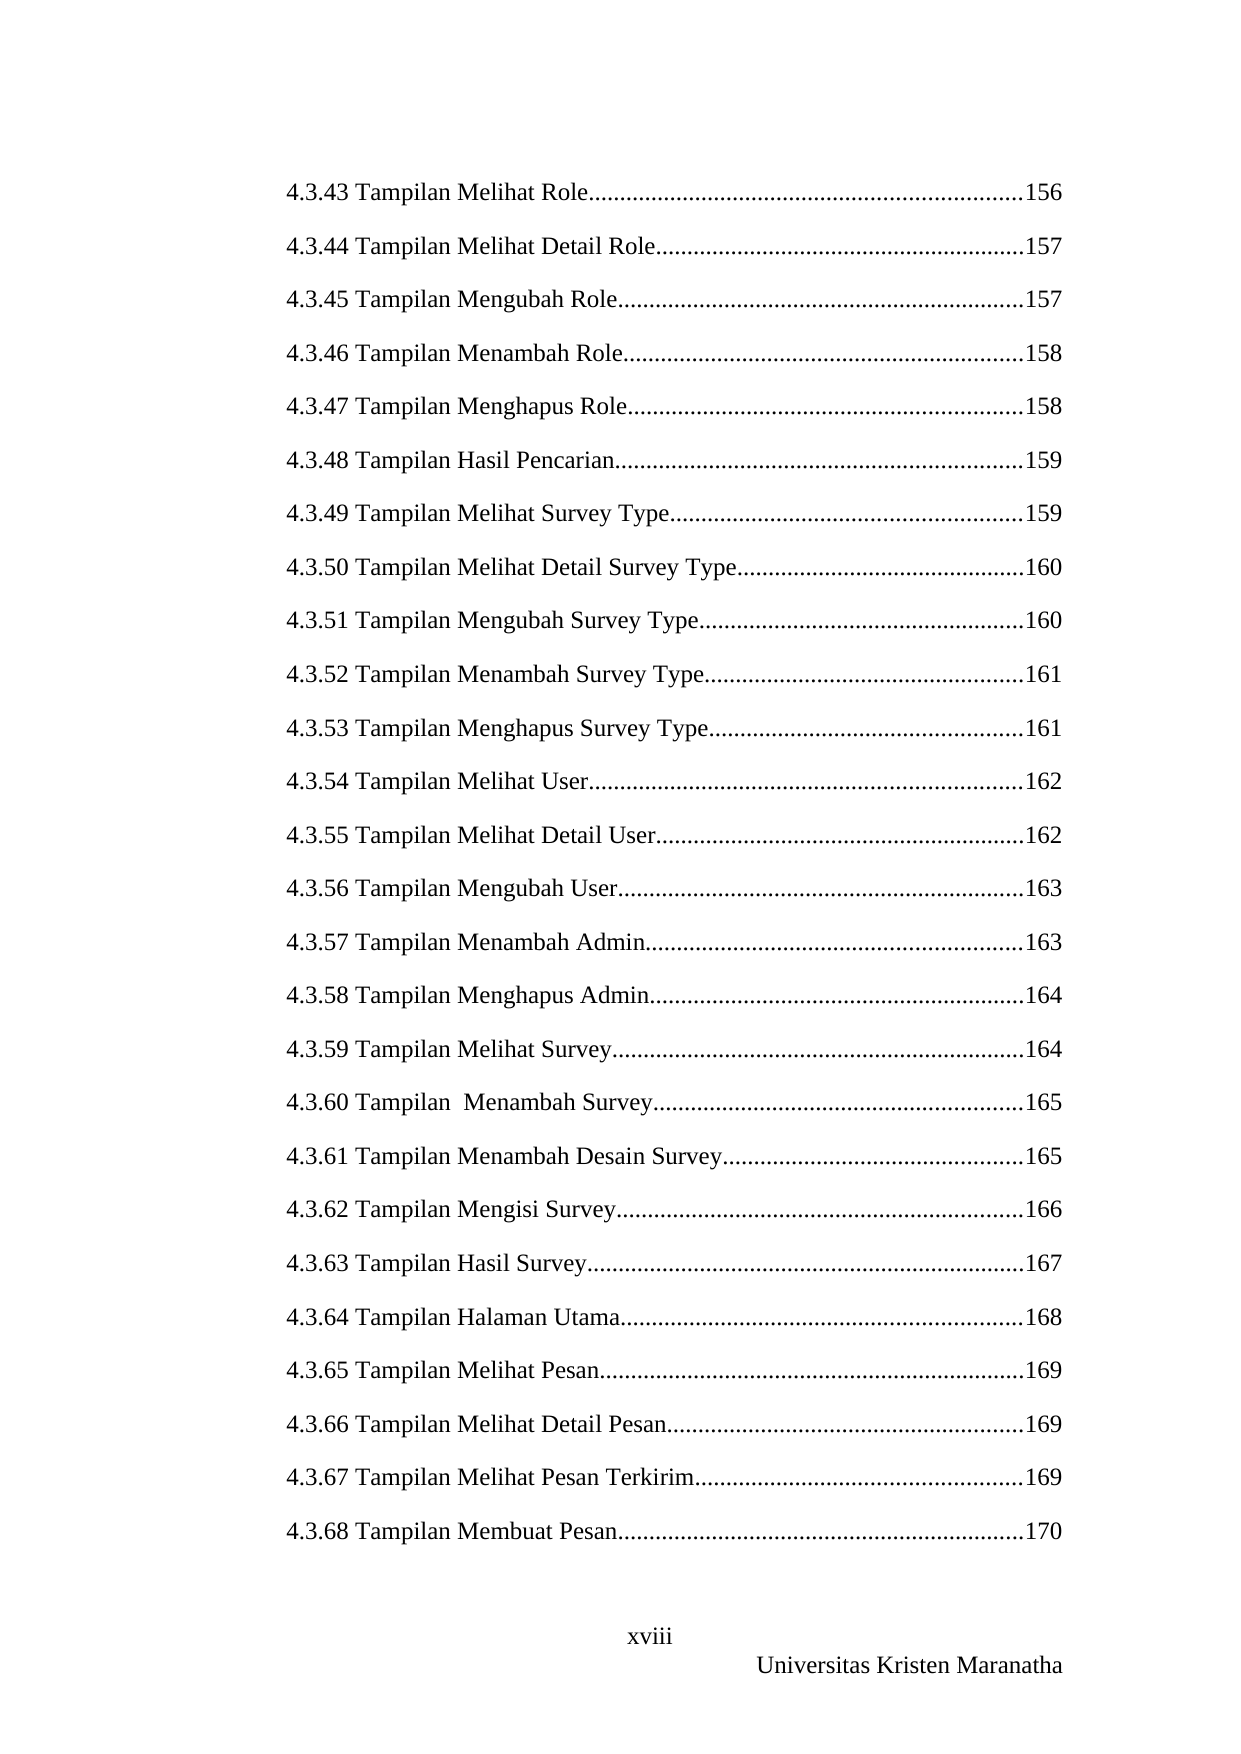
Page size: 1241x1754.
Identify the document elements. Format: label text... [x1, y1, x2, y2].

text 4.3.60 Tampilan Menambah Survey 165 [286, 1087, 1063, 1116]
text 4.3.67 Tampilan Melihat Pesan Terkirim 169 [286, 1462, 1063, 1491]
text 4.3.51 Tampilan Mengubah Survey Type 160 [286, 606, 1063, 634]
text 4.3.46 Tampilan Menambah Role 158 [286, 338, 1063, 367]
text 4.3.63 Tampilan Hasil Survey 167 [286, 1248, 1063, 1277]
text 4.3.56 Tampilan Mengubah User 163 [286, 873, 1063, 902]
text 4.3.52 Tampilan Menambah Survey Type 161 [286, 659, 1063, 688]
text 4.3.54 Tampilan Melihat User 162 [286, 766, 1063, 795]
text 4.3.45 Tampilan Mengubah Role 157 [286, 284, 1063, 313]
text 4.3.62 Tampilan Mengisi Survey 166 [286, 1194, 1063, 1223]
text 4.3.64 Tampilan Halaman Utama 168 [286, 1302, 1063, 1330]
text 4.3.65 Tampilan Melihat Pesan 169 [286, 1355, 1063, 1384]
text 4.3.44 Tampilan Melihat Detail Role 157 [286, 231, 1063, 259]
text 4.3.55 Tampilan Melihat Detail User 162 [286, 820, 1063, 848]
text 4.3.57 Tampilan Menambah Admin 163 [286, 927, 1063, 956]
text 4.3.49 Tampilan Melihat Survey Type 159 [286, 498, 1063, 527]
text 4.3.61 Tampilan Menambah Desain Survey 165 [286, 1141, 1063, 1170]
text 4.3.43 Tampilan Melihat Role 156 [286, 177, 1063, 206]
text 4.3.48 Tampilan Hasil Pencarian 159 [286, 445, 1063, 474]
text 4.3.50 Tampilan Melihat Detail Survey Type 160 [286, 552, 1063, 581]
text 4.3.58 Tampilan Menghapus Admin 164 [286, 980, 1063, 1009]
text 4.3.66 Tampilan Melihat Detail Pesan 169 [286, 1409, 1063, 1437]
text 4.3.59 Tampilan Melihat Survey 164 [286, 1034, 1063, 1063]
text 4.3.53 Tampilan Menghapus Survey Type 161 [286, 713, 1063, 741]
text 4.3.47 Tampilan Menghapus Role 158 [286, 391, 1063, 420]
text 4.3.68 Tampilan Membuat Pesan 170 [286, 1516, 1063, 1544]
